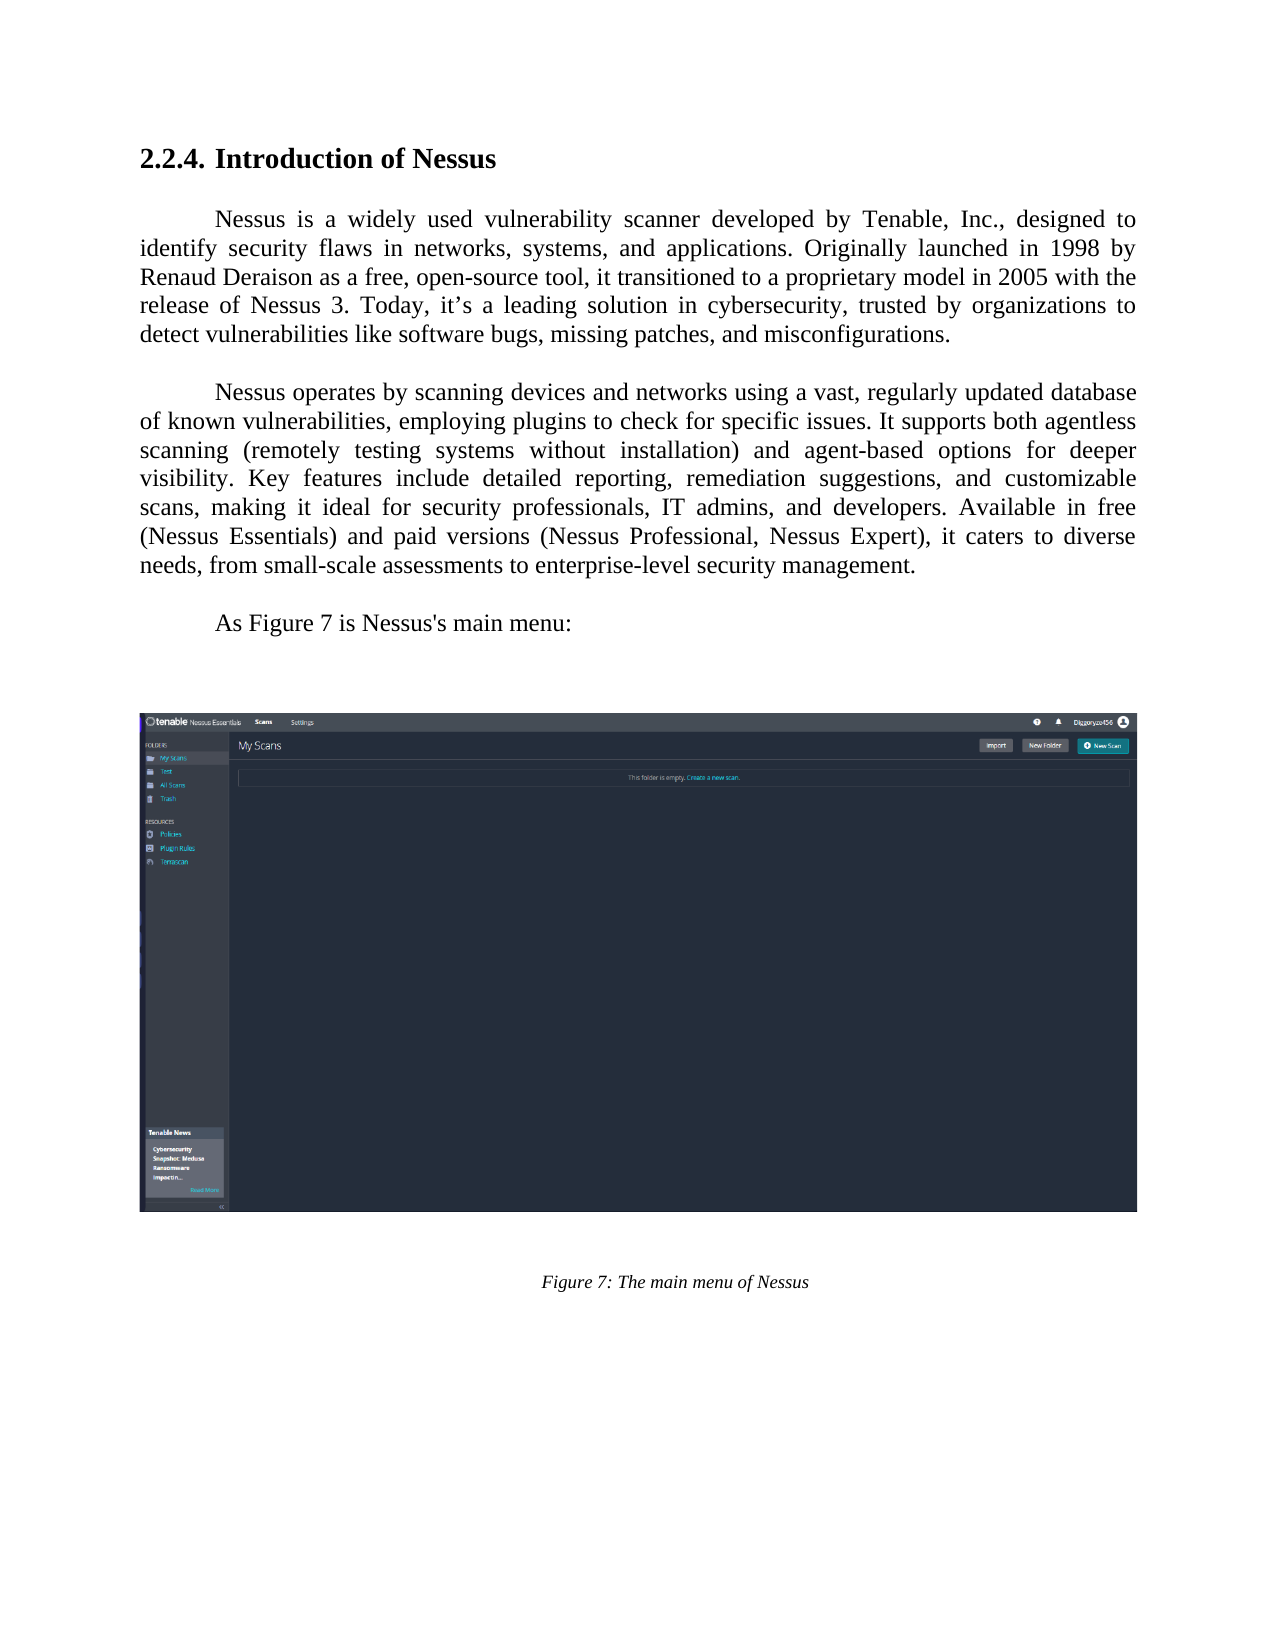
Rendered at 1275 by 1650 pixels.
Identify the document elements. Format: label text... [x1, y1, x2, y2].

text Nessus operates by scanning devices and networks using a vast, regularly updated database of known vulnerabilities, employing plugins to check for specific issues. It supports both agentless scanning (remotely testing systems without installation) and agent-based options for deeper visibility. Key features include detailed reporting, remediation suggestions, and customizable scans, making it ideal for security professionals, IT admins, and developers. Available in free (Nessus Essentials) and paid versions (Nessus Professional, Nessus Expert), it caters to diverse needs, from small-scale assessments to enterprise-level security management. [139, 377, 1137, 578]
picture [139, 713, 1138, 1212]
subtitle Introduction of Nessus [139, 142, 1137, 175]
text Figure 7: The main menu of Nessus [139, 1271, 1137, 1293]
text As Figure 7 is Nessus's main menu: [139, 608, 1137, 636]
text Nessus is a widely used vulnerability scanner developed by Tenable, Inc., designed to identify security flaws in networks, systems, and applications. Originally launched in 1998 by Renaud Deraison as a free, open-source tool, it transitioned to a proprietary model in 2005 with the release of Nessus 3. Today, it’s a leading solution in cybersecurity, trusted by organizations to detect vulnerabilities like software bugs, missing patches, and misconfigurations. [139, 204, 1137, 348]
